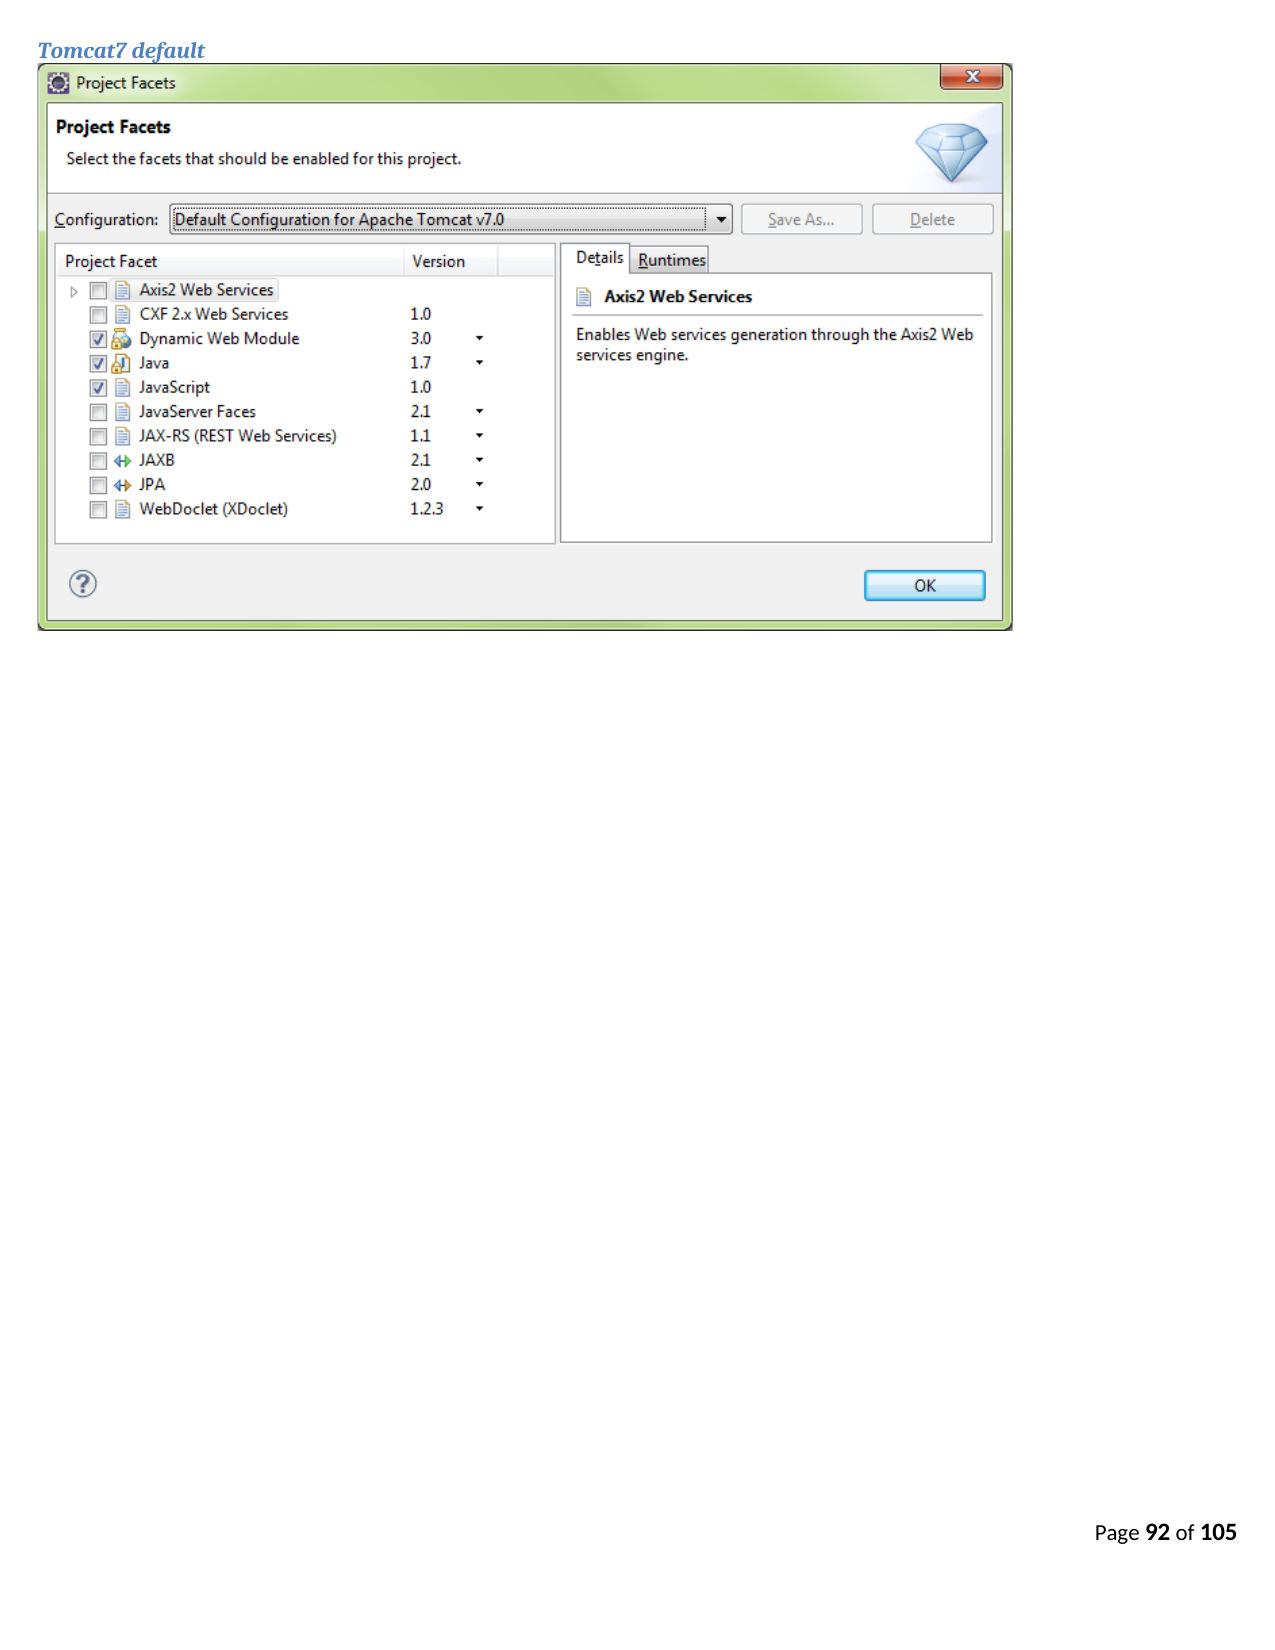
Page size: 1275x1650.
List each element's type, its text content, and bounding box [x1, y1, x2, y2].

subtitle Tomcat7 default [37, 37, 1237, 64]
picture [37, 63, 1013, 631]
